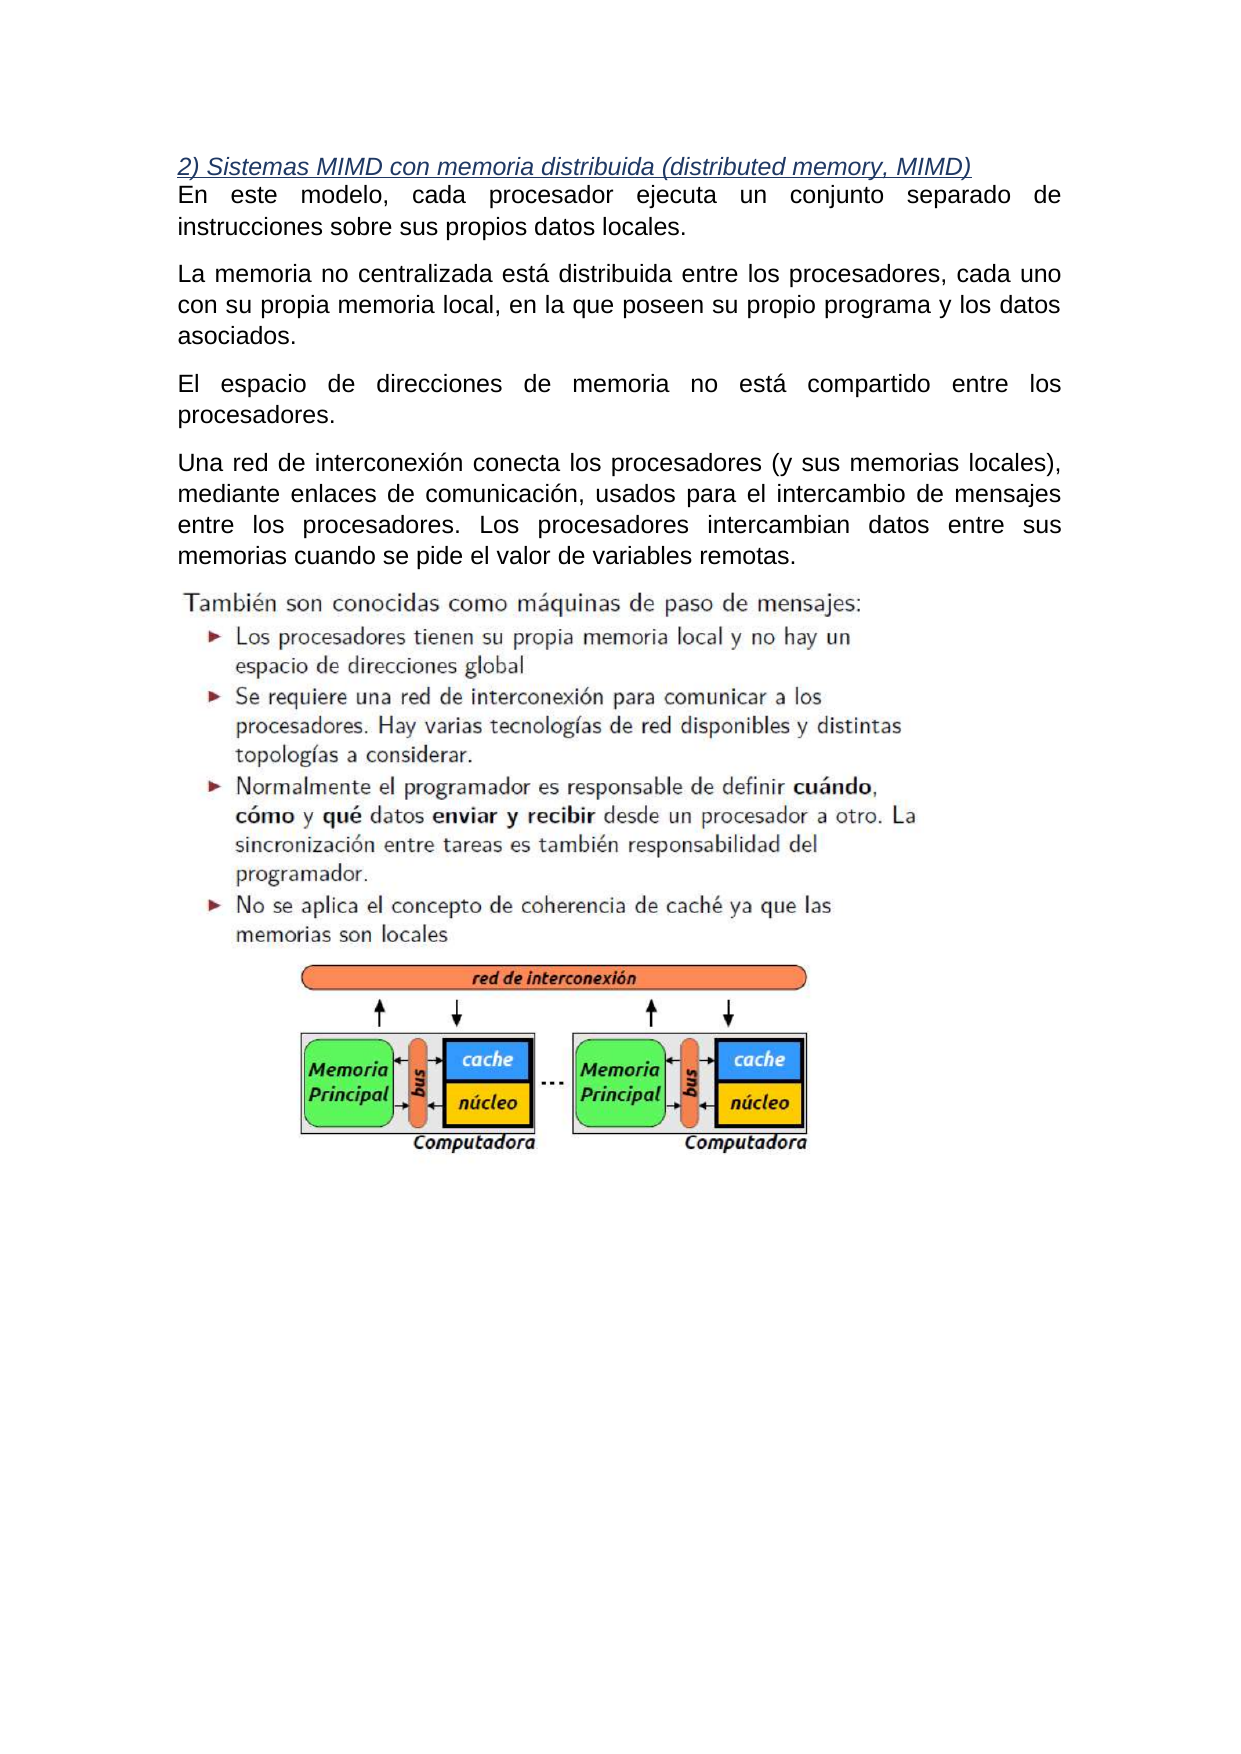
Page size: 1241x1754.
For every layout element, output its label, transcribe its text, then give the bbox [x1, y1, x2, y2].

picture [177, 588, 925, 1166]
text Una red de interconexión conecta los procesadores (y sus memorias locales), mediante enlaces de comunicación, usados para el intercambio de mensajes entre los procesadores. Los procesadores intercambian datos entre sus memorias cuando se pide el valor de variables remotas. [177, 448, 1063, 570]
text El espacio de direcciones de memoria no está compartido entre los procesadores. [177, 369, 1063, 429]
text En este modelo, cada procesador ejecuta un conjunto separado de instrucciones sobre sus propios datos locales. [177, 181, 1063, 240]
subtitle 2) Sistemas MIMD con memoria distribuida (distributed memory, MIMD) [177, 152, 1063, 181]
text La memoria no centralizada está distribuida entre los procesadores, cada uno con su propia memoria local, en la que poseen su propio programa y los datos asociados. [177, 259, 1063, 350]
